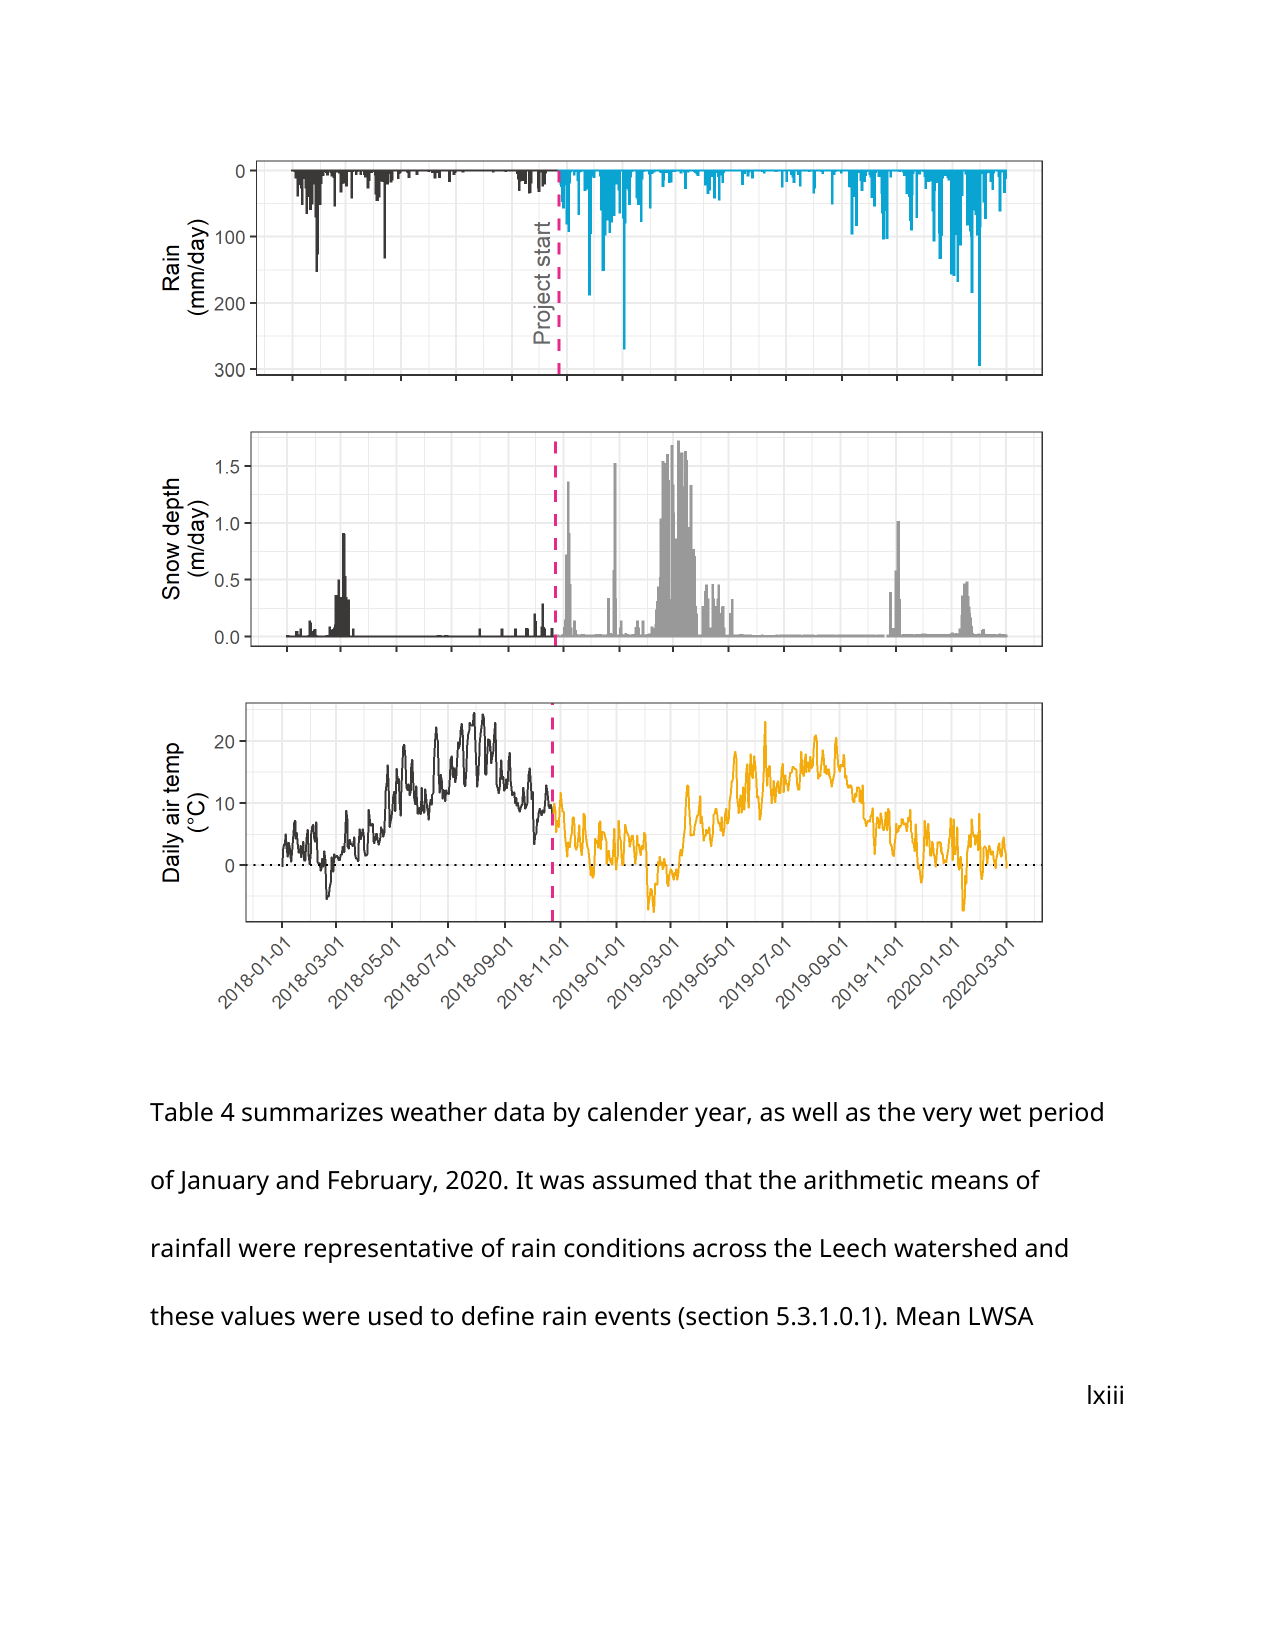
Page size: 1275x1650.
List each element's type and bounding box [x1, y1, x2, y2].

picture [150, 150, 1053, 1053]
text [150, 1094, 1125, 1333]
